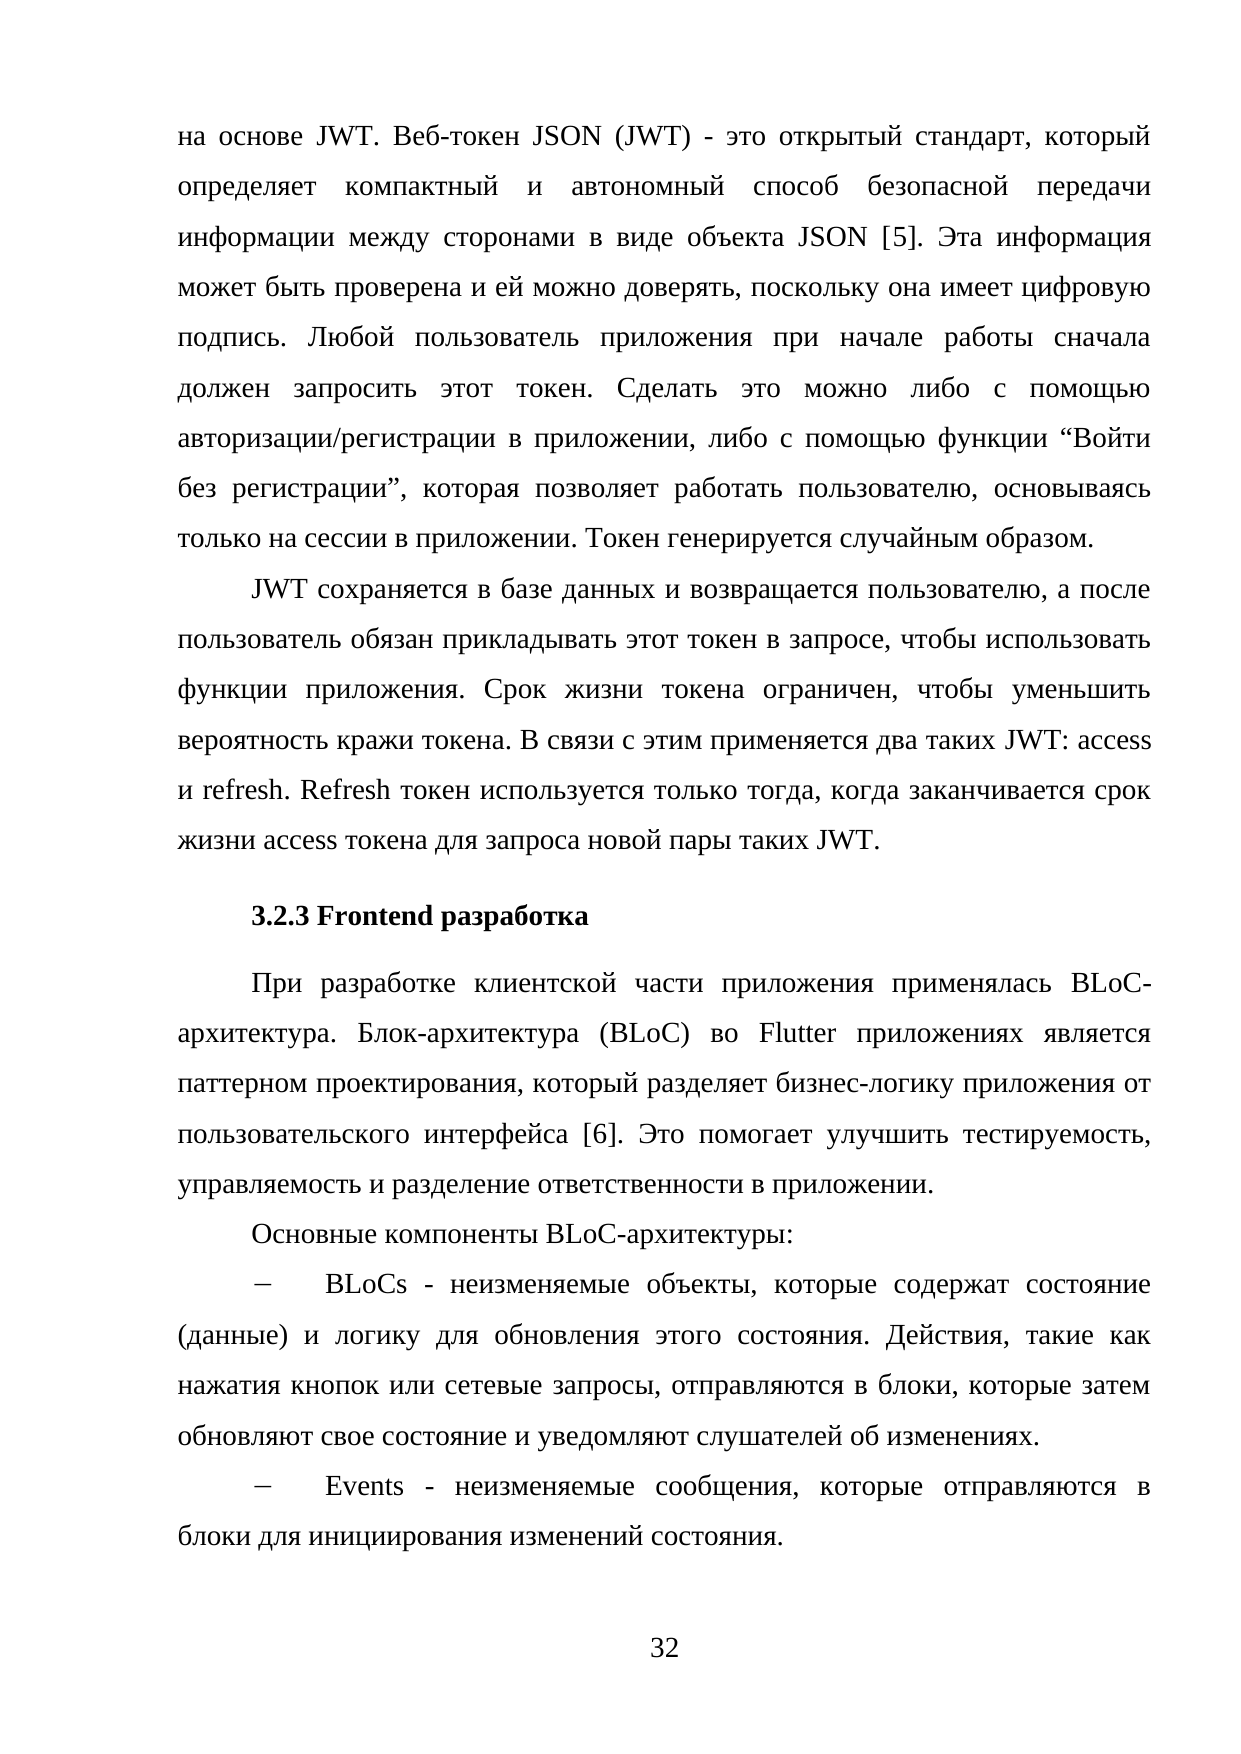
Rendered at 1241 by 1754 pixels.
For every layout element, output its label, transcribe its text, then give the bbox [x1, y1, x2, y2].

text При разработке клиентской части приложения применялась BLoC-архитектура. Блок-архитектура (BLoC) во Flutter приложениях является паттерном проектирования, который разделяет бизнес-логику приложения от пользовательского интерфейса [6]. Это помогает улучшить тестируемость, управляемость и разделение ответственности в приложении. [177, 965, 1152, 1199]
list Frontend разработка [177, 898, 1152, 931]
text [177, 118, 1152, 554]
list BLoCs - неизменяемые объекты, которые содержат состояние (данные) и логику для обновления этого состояния. Действия, такие как нажатия кнопок или сетевые запросы, отправляются в блоки, которые затем обновляют свое состояние и уведомляют слушателей об изменениях. [177, 1267, 1152, 1451]
list Events - неизменяемые сообщения, которые отправляются в блоки для инициирования изменений состояния. [177, 1468, 1152, 1552]
text JWT сохраняется в базе данных и возвращается пользователю, а после пользователь обязан прикладывать этот токен в запросе, чтобы использовать функции приложения. Срок жизни токена ограничен, чтобы уменьшить вероятность кражи токена. В связи с этим применяется два таких JWT: access и refresh. Refresh токен используется только тогда, когда заканчивается срок жизни access токена для запроса новой пары таких JWT. [177, 571, 1152, 856]
text Основные компоненты BLoC-архитектуры: [177, 1216, 1152, 1250]
